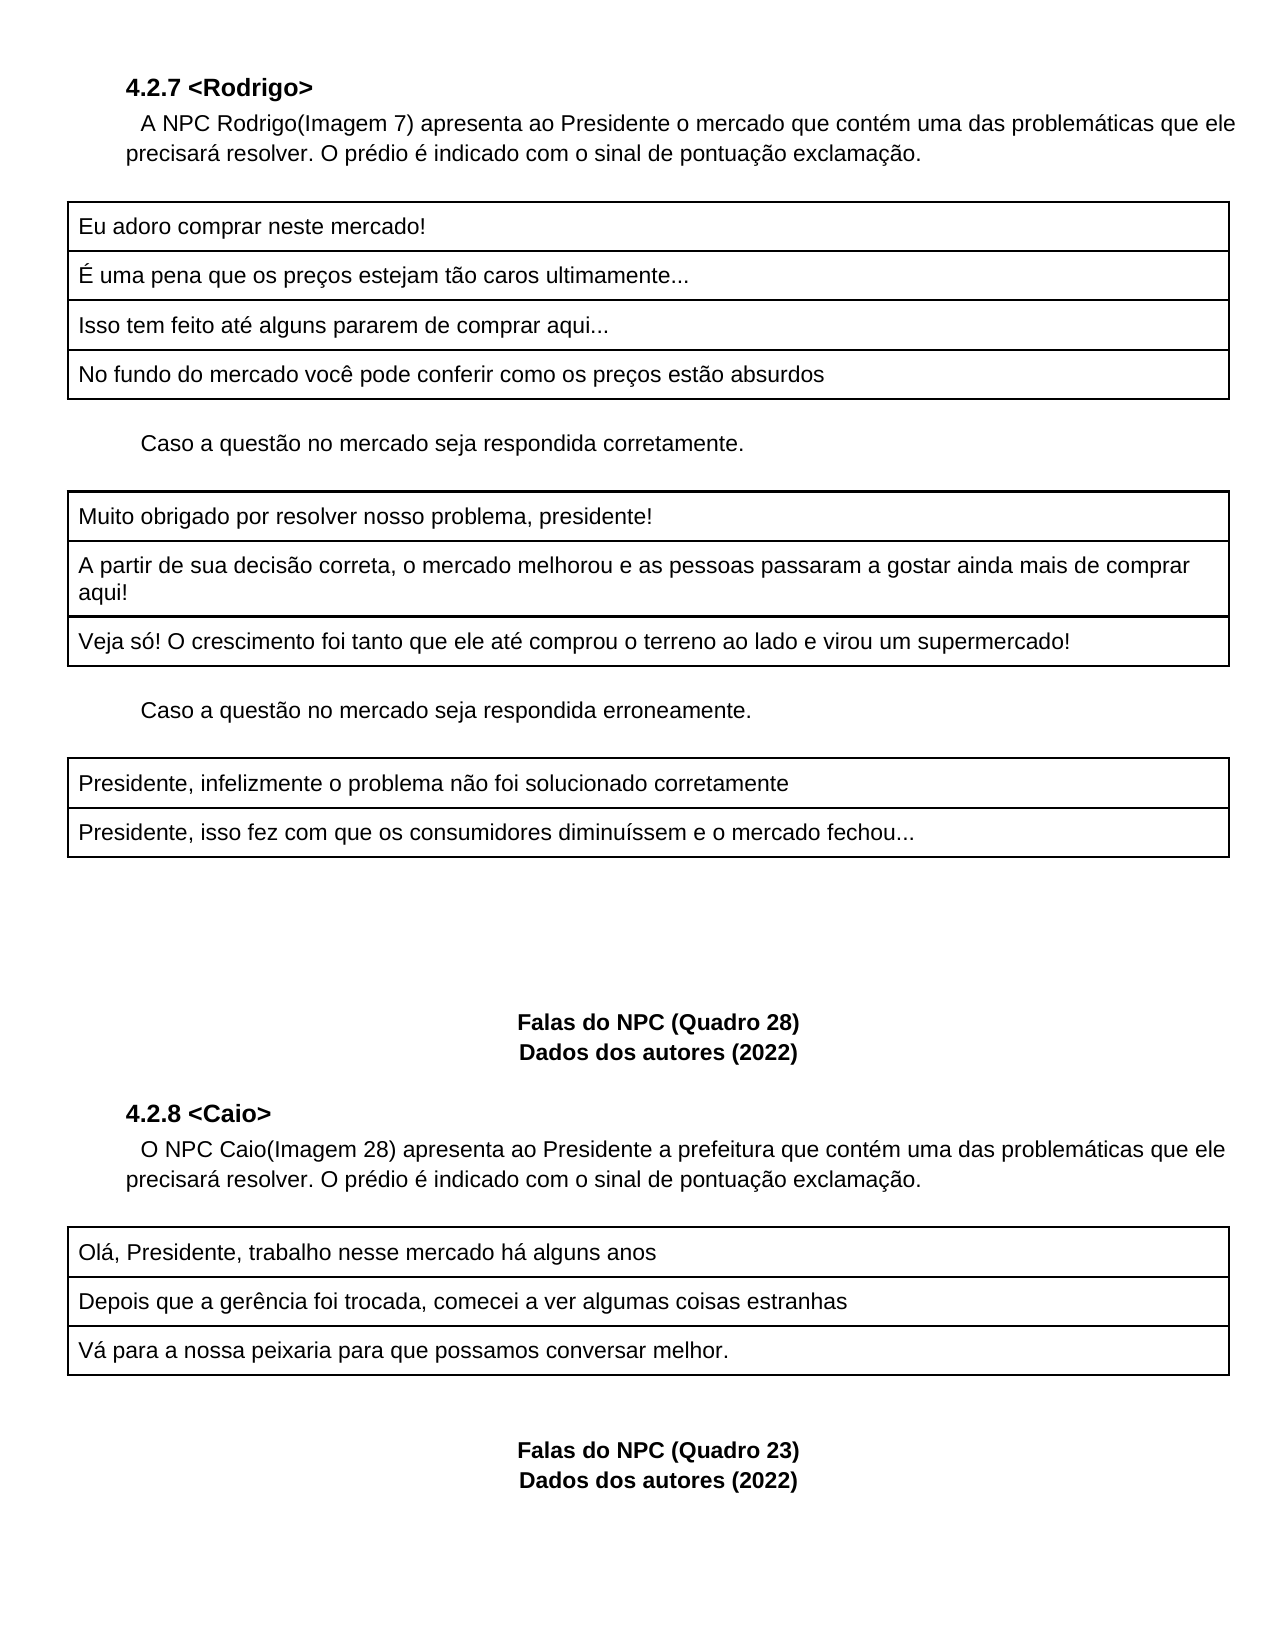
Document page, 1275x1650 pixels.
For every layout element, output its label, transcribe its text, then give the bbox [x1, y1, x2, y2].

text Falas do NPC (Quadro 23) [67, 1437, 1250, 1463]
table_cell Depois que a gerência foi trocada, comecei a ver algumas coisas estranhas [69, 1278, 1228, 1325]
table_cell A partir de sua decisão correta, o mercado melhorou e as pessoas passaram a gostar ainda mais de comprar aqui! [69, 542, 1228, 615]
text Caso a questão no mercado seja respondida erroneamente. [126, 697, 1250, 723]
text A NPC Rodrigo(Imagem 7) apresenta ao Presidente o mercado que contém uma das problemáticas que ele precisará resolver. O prédio é indicado com o sinal de pontuação exclamação. [126, 110, 1250, 167]
text O NPC Caio(Imagem 28) apresenta ao Presidente a prefeitura que contém uma das problemáticas que ele precisará resolver. O prédio é indicado com o sinal de pontuação exclamação. [126, 1136, 1250, 1192]
table_cell Presidente, isso fez com que os consumidores diminuíssem e o mercado fechou... [69, 809, 1228, 856]
table_cell É uma pena que os preços estejam tão caros ultimamente... [69, 252, 1228, 299]
table_cell Veja só! O crescimento foi tanto que ele até comprou o terreno ao lado e virou um supermercado! [69, 618, 1228, 664]
table_header Olá, Presidente, trabalho nesse mercado há alguns anos [69, 1228, 1228, 1276]
text Falas do NPC (Quadro 28) [67, 1009, 1250, 1035]
table_header Eu adoro comprar neste mercado! [69, 203, 1228, 250]
table_cell Vá para a nossa peixaria para que possamos conversar melhor. [69, 1327, 1228, 1374]
text Caso a questão no mercado seja respondida corretamente. [126, 430, 1250, 456]
table_header Muito obrigado por resolver nosso problema, presidente! [69, 493, 1228, 540]
text Dados dos autores (2022) [67, 1467, 1250, 1493]
subtitle 4.2.7 <Rodrigo> [126, 73, 1250, 102]
table_cell Isso tem feito até alguns pararem de comprar aqui... [69, 301, 1228, 348]
text Dados dos autores (2022) [67, 1039, 1250, 1066]
table_cell No fundo do mercado você pode conferir como os preços estão absurdos [69, 351, 1228, 398]
subtitle 4.2.8 <Caio> [126, 1098, 1250, 1127]
table_header Presidente, infelizmente o problema não foi solucionado corretamente [69, 759, 1228, 807]
